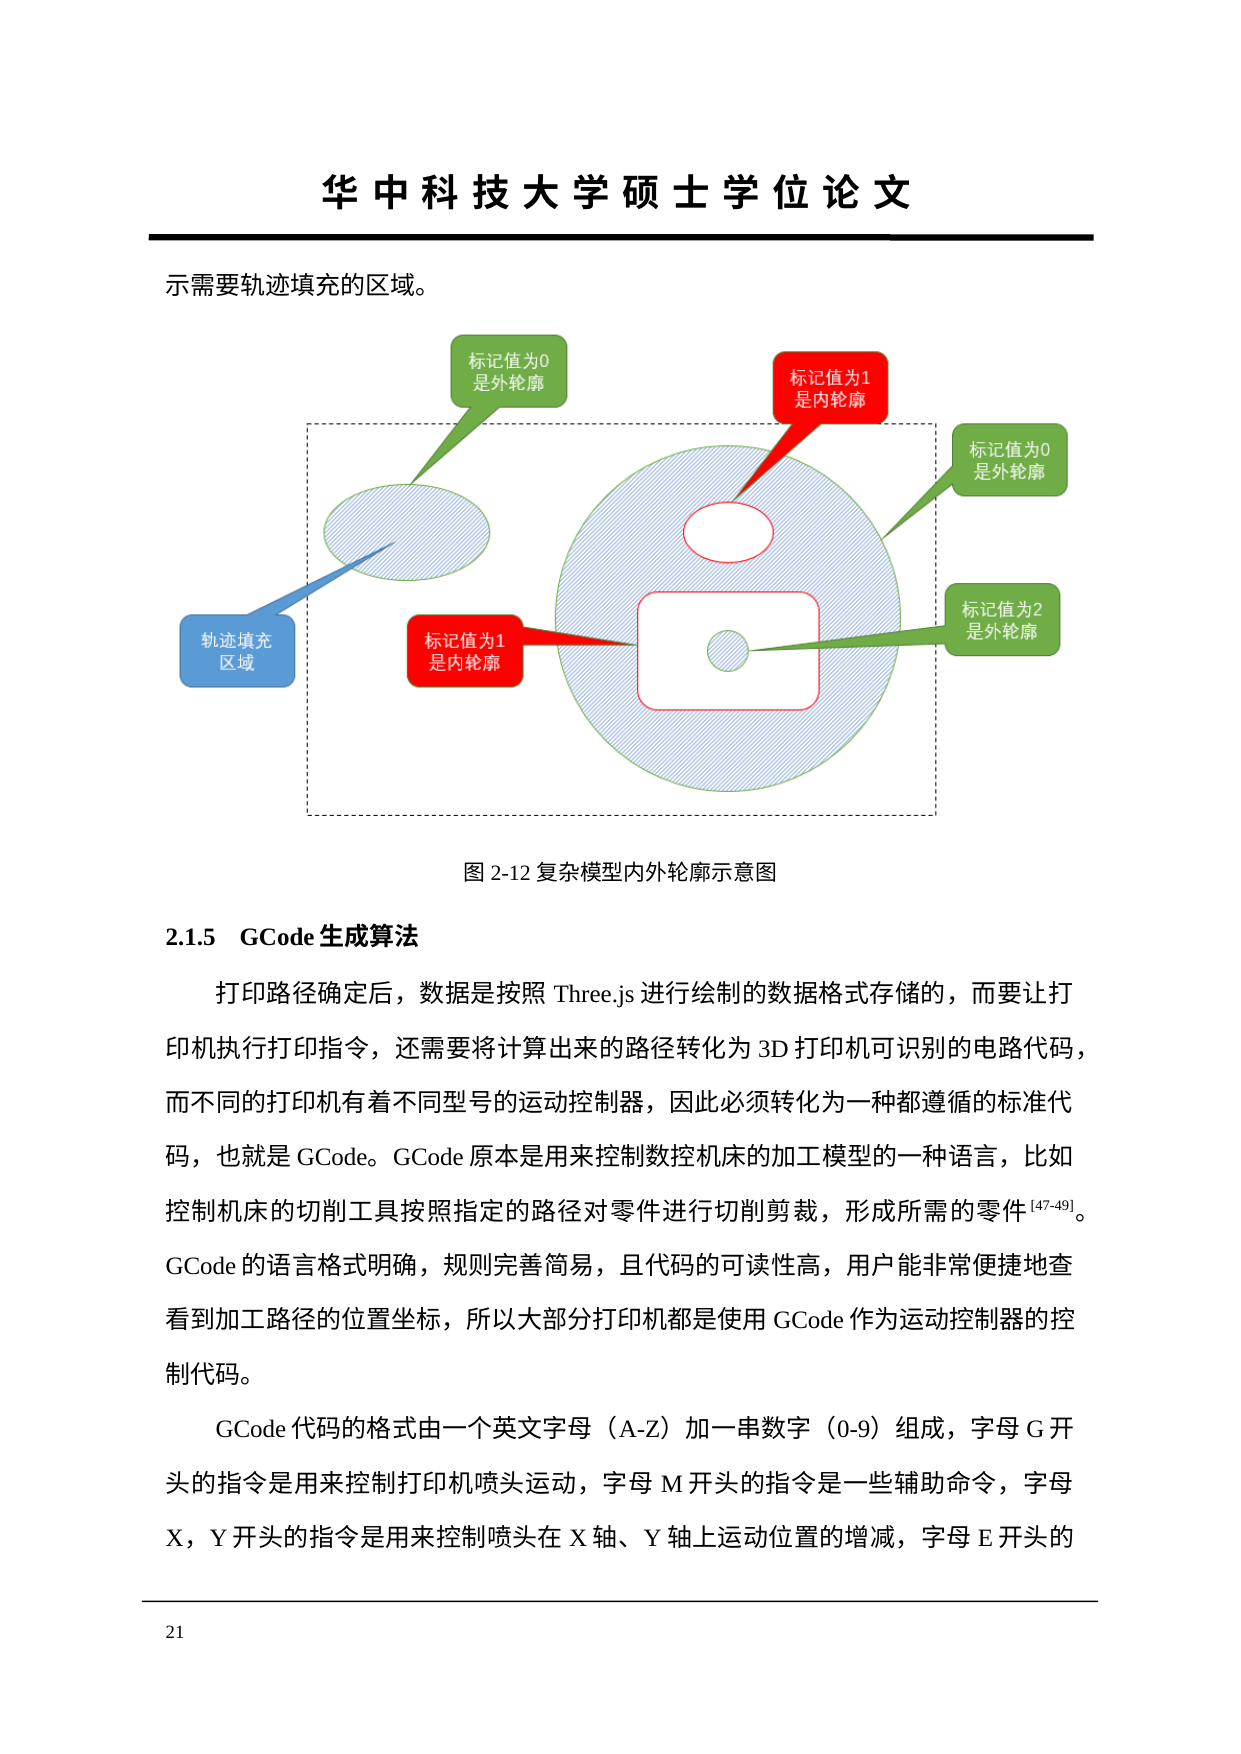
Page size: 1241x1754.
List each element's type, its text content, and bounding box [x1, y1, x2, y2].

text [165, 266, 1075, 302]
subtitle GCode生成算法 [165, 917, 1075, 953]
picture [165, 320, 1075, 841]
text 打印路径确定后，数据是按照Three.js进行绘制的数据格式存储的，而要让打印机执行打印指令，还需要将计算出来的路径转化为3D打印机可识别的电路代码，而不同的打印机有着不同型号的运动控制器，因此必须转化为一种都遵循的标准代码，也就是GCode。GCode原本是用来控制数控机床的加工模型的一种语言，比如控制机床的切削工具按照指定的路径对零件进行切削剪裁，形成所需的零件[47-49]。GCode的语言格式明确，规则完善简易，且代码的可读性高，用户能非常便捷地查看到加工路径的位置坐标，所以大部分打印机都是使用GCode作为运动控制器的控制代码。 [165, 974, 1075, 1391]
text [165, 1409, 1075, 1554]
